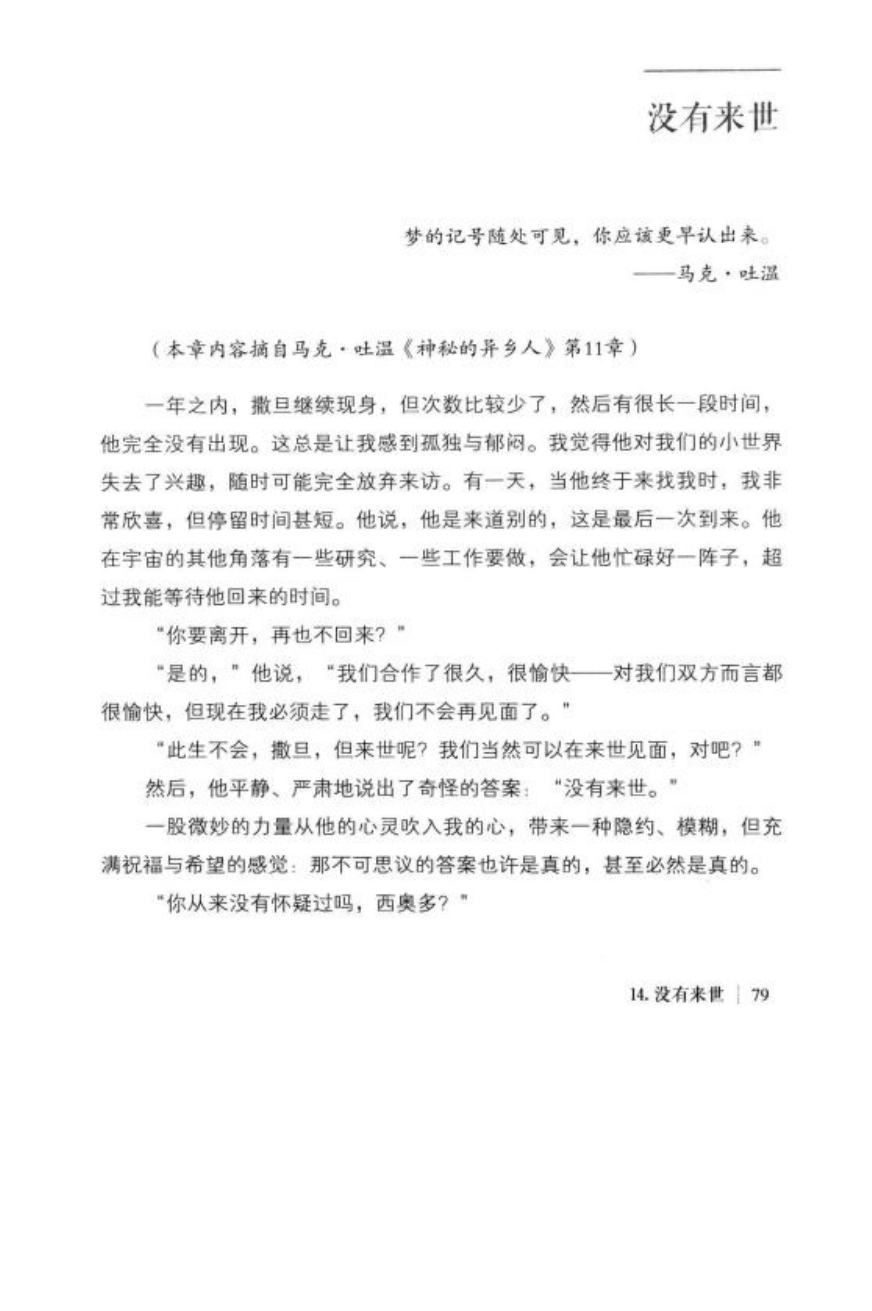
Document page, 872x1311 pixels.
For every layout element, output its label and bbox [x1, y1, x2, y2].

picture [0, 6, 872, 1054]
